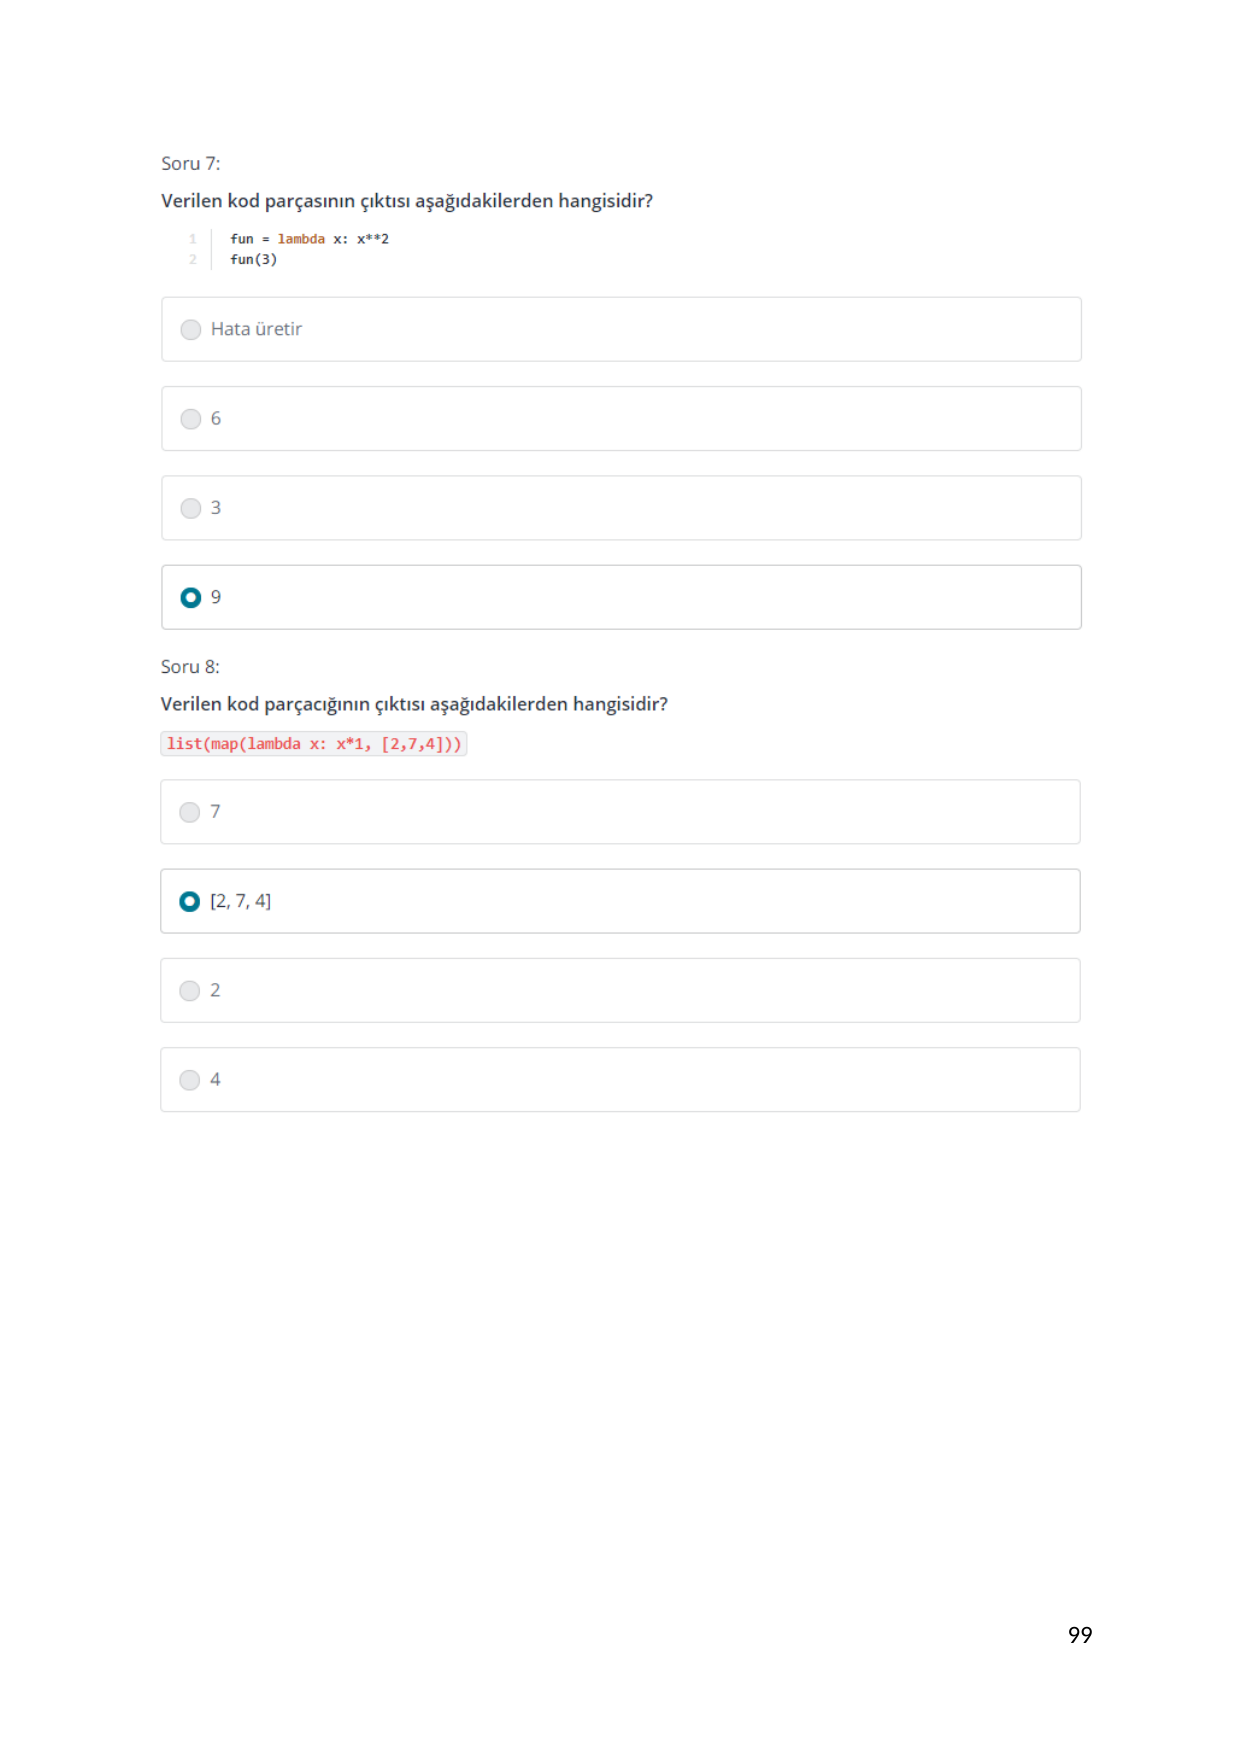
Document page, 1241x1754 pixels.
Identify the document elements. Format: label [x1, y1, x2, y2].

picture [147, 643, 1093, 1128]
picture [147, 147, 1093, 642]
